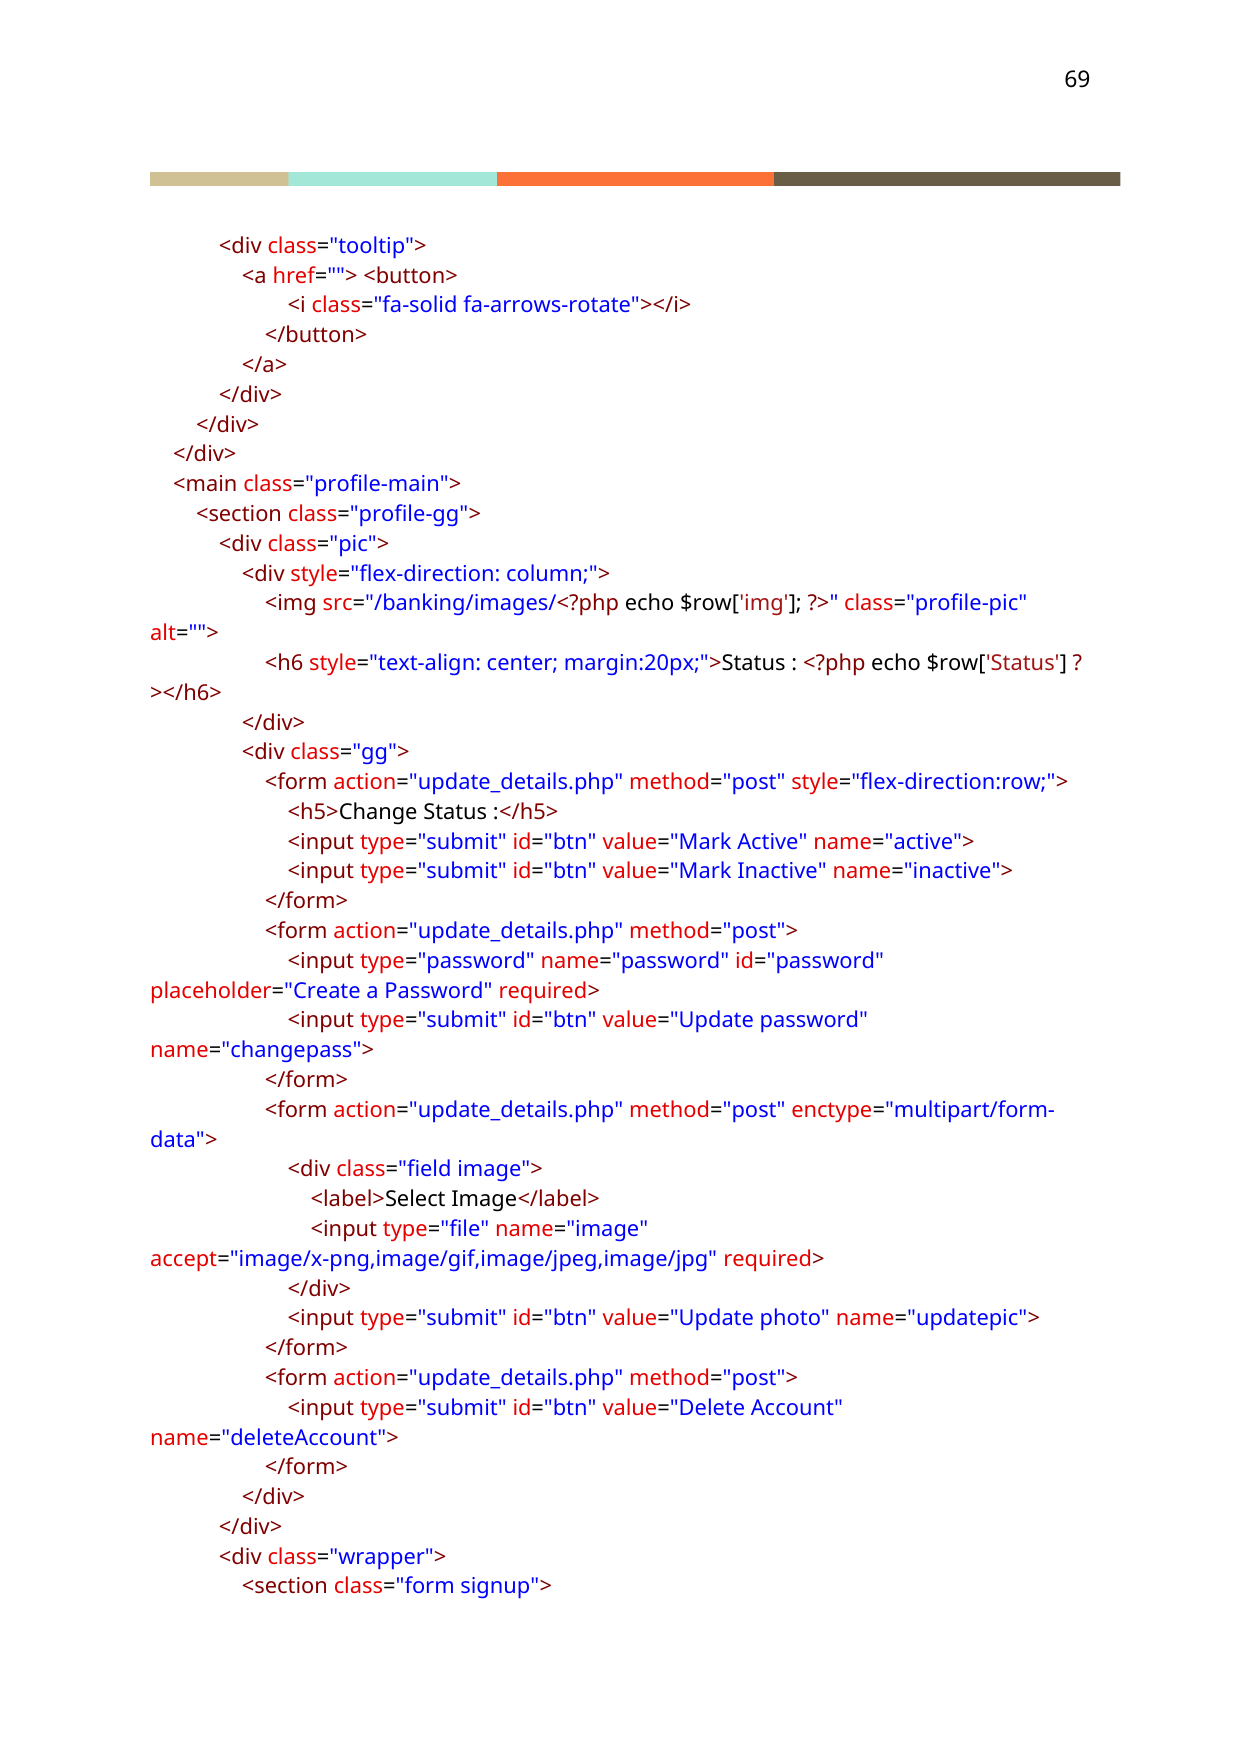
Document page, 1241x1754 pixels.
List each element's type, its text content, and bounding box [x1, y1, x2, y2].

text </form> [150, 885, 1090, 915]
text </div> [150, 409, 1090, 438]
text <input type="file" name="image" accept="image/x-png,image/gif,image/jpeg,image/jpg" required> [150, 1213, 1090, 1273]
text <section class="profile-gg"> [150, 498, 1090, 528]
text <div style="flex-direction: column;"> [150, 558, 1090, 587]
text </div> [150, 379, 1090, 409]
text <div class="tooltip"> [150, 230, 1090, 260]
text </button> [150, 319, 1090, 349]
text </div> [150, 1273, 1090, 1302]
text </div> [150, 1481, 1090, 1511]
text </form> [150, 1064, 1090, 1094]
text <form action="update_details.php" method="post" style="flex-direction:row;"> [150, 766, 1090, 796]
text </form> [150, 1332, 1090, 1362]
text <main class="profile-main"> [150, 468, 1090, 498]
text <label>Select Image</label> [150, 1183, 1090, 1213]
text <a href=""> <button> [150, 260, 1090, 289]
text <form action="update_details.php" method="post" enctype="multipart/form-data"> [150, 1094, 1090, 1153]
text <input type="submit" id="btn" value="Mark Active" name="active"> [150, 826, 1090, 856]
text </form> [150, 1451, 1090, 1481]
text <input type="submit" id="btn" value="Update password" name="changepass"> [150, 1004, 1090, 1064]
text <section class="form signup"> [150, 1571, 1090, 1600]
text </div> [150, 707, 1090, 736]
text <img src="/banking/images/<?php echo $row['img']; ?>" class="profile-pic" alt=""> [150, 587, 1090, 647]
text </a> [150, 349, 1090, 379]
text <div class="pic"> [150, 528, 1090, 558]
text <i class="fa-solid fa-arrows-rotate"></i> [150, 289, 1090, 319]
text <h6 style="text-align: center; margin:20px;">Status : <?php echo $row['Status'] ?></h6> [150, 647, 1090, 707]
text <div class="wrapper"> [150, 1541, 1090, 1571]
text <input type="submit" id="btn" value="Delete Account" name="deleteAccount"> [150, 1392, 1090, 1451]
text <div class="gg"> [150, 736, 1090, 766]
text <form action="update_details.php" method="post"> [150, 915, 1090, 945]
picture [150, 172, 1121, 186]
text <input type="password" name="password" id="password" placeholder="Create a Password" required> [150, 945, 1090, 1004]
text <div class="field image"> [150, 1153, 1090, 1183]
text <h5>Change Status :</h5> [150, 796, 1090, 826]
text <input type="submit" id="btn" value="Mark Inactive" name="inactive"> [150, 856, 1090, 885]
text </div> [150, 1511, 1090, 1541]
text </div> [150, 438, 1090, 468]
text <input type="submit" id="btn" value="Update photo" name="updatepic"> [150, 1302, 1090, 1332]
text <form action="update_details.php" method="post"> [150, 1362, 1090, 1392]
